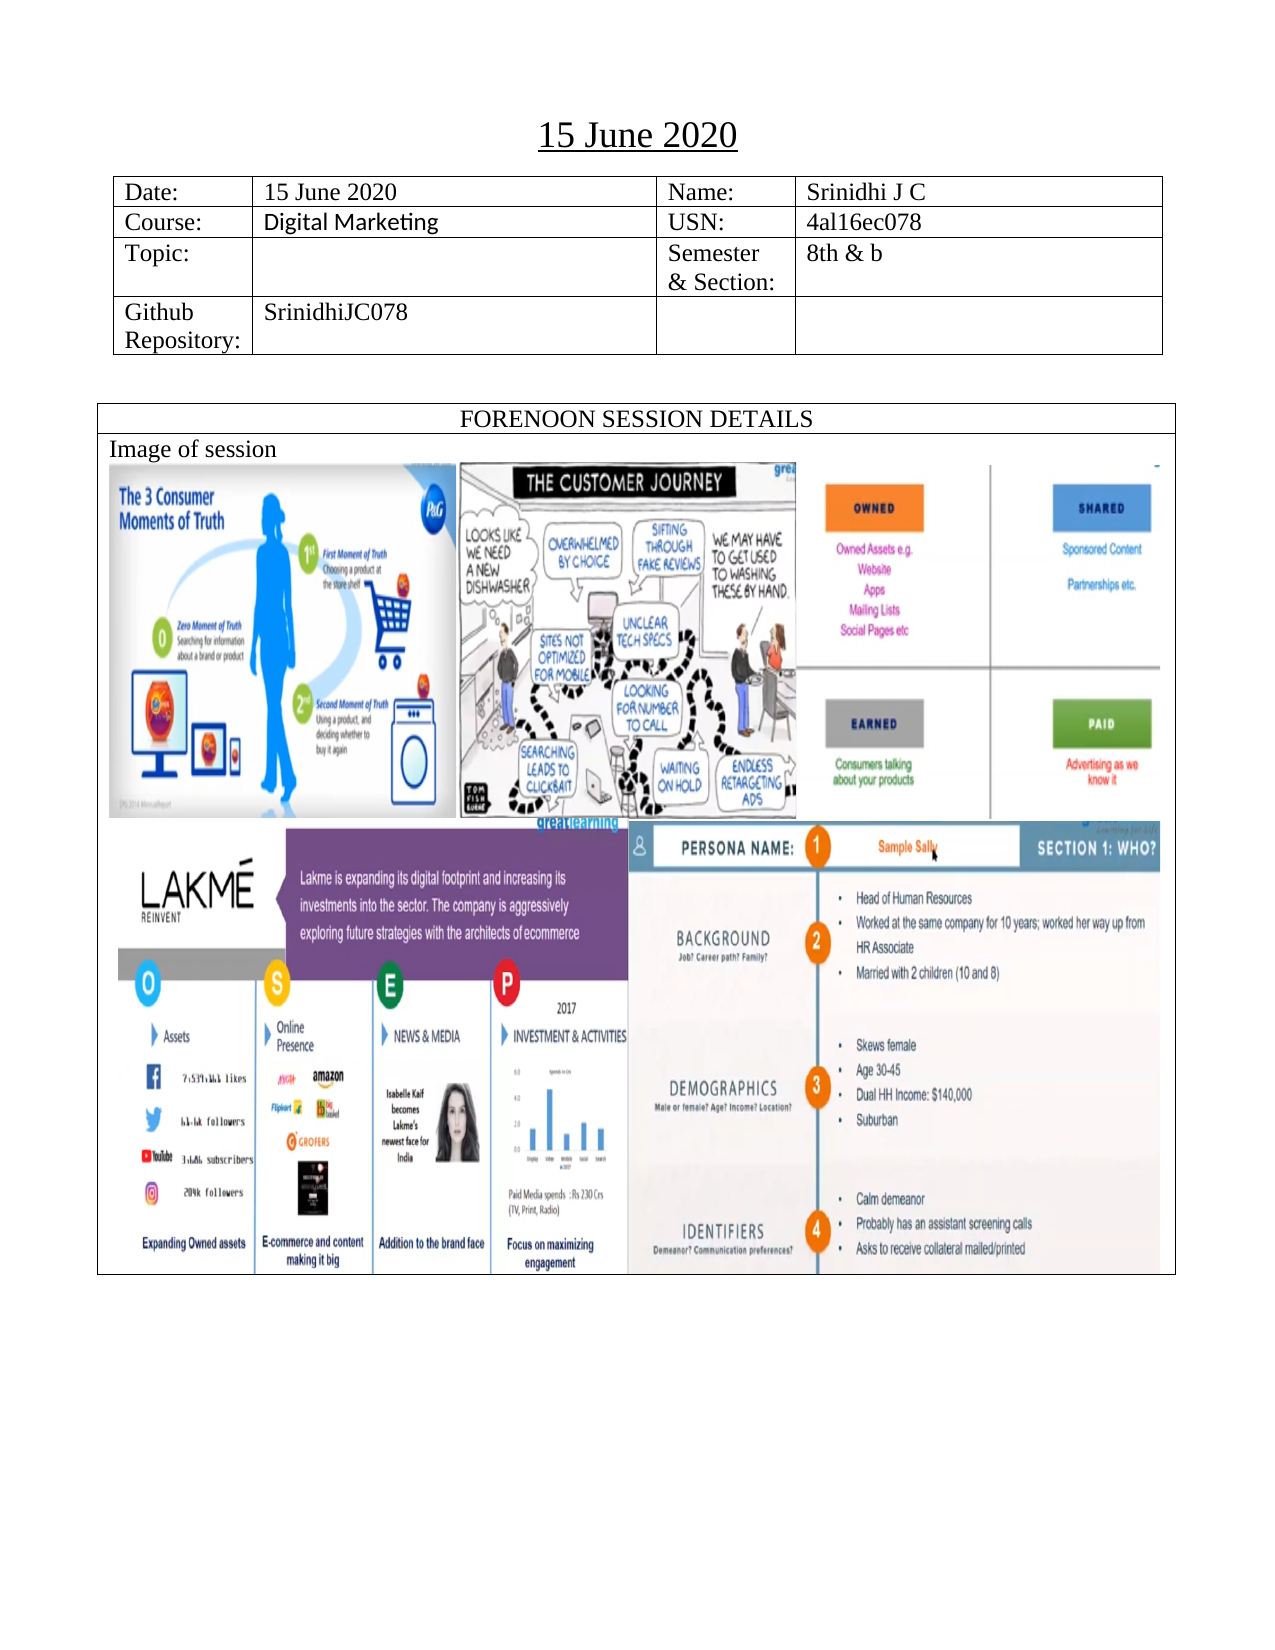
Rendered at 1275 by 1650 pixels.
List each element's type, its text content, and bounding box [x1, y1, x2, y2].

table_cell [657, 297, 795, 354]
table_cell [253, 238, 656, 296]
table_cell 4al16ec078 [796, 207, 1162, 237]
table_cell Digital Marketing [253, 207, 656, 237]
table_cell Topic: [114, 238, 252, 296]
table_cell SrinidhiJC078 [253, 297, 656, 354]
table_cell [796, 297, 1162, 354]
table_cell Semester & Section: [657, 238, 795, 296]
table_cell Course: [114, 207, 252, 237]
table_cell Github Repository: [114, 297, 252, 354]
table_header FORENOON SESSION DETAILS [98, 404, 1175, 433]
text 15 June 2020 [112, 112, 1162, 156]
table_cell 8th & b [796, 238, 1162, 296]
picture [108, 462, 1161, 1274]
table_header 15 June 2020 [253, 177, 656, 206]
table_header Srinidhi J C [796, 177, 1162, 206]
table_cell Image of session [98, 434, 1175, 1274]
table_cell USN: [657, 207, 795, 237]
table_header Name: [657, 177, 795, 206]
table_header Date: [114, 177, 252, 206]
